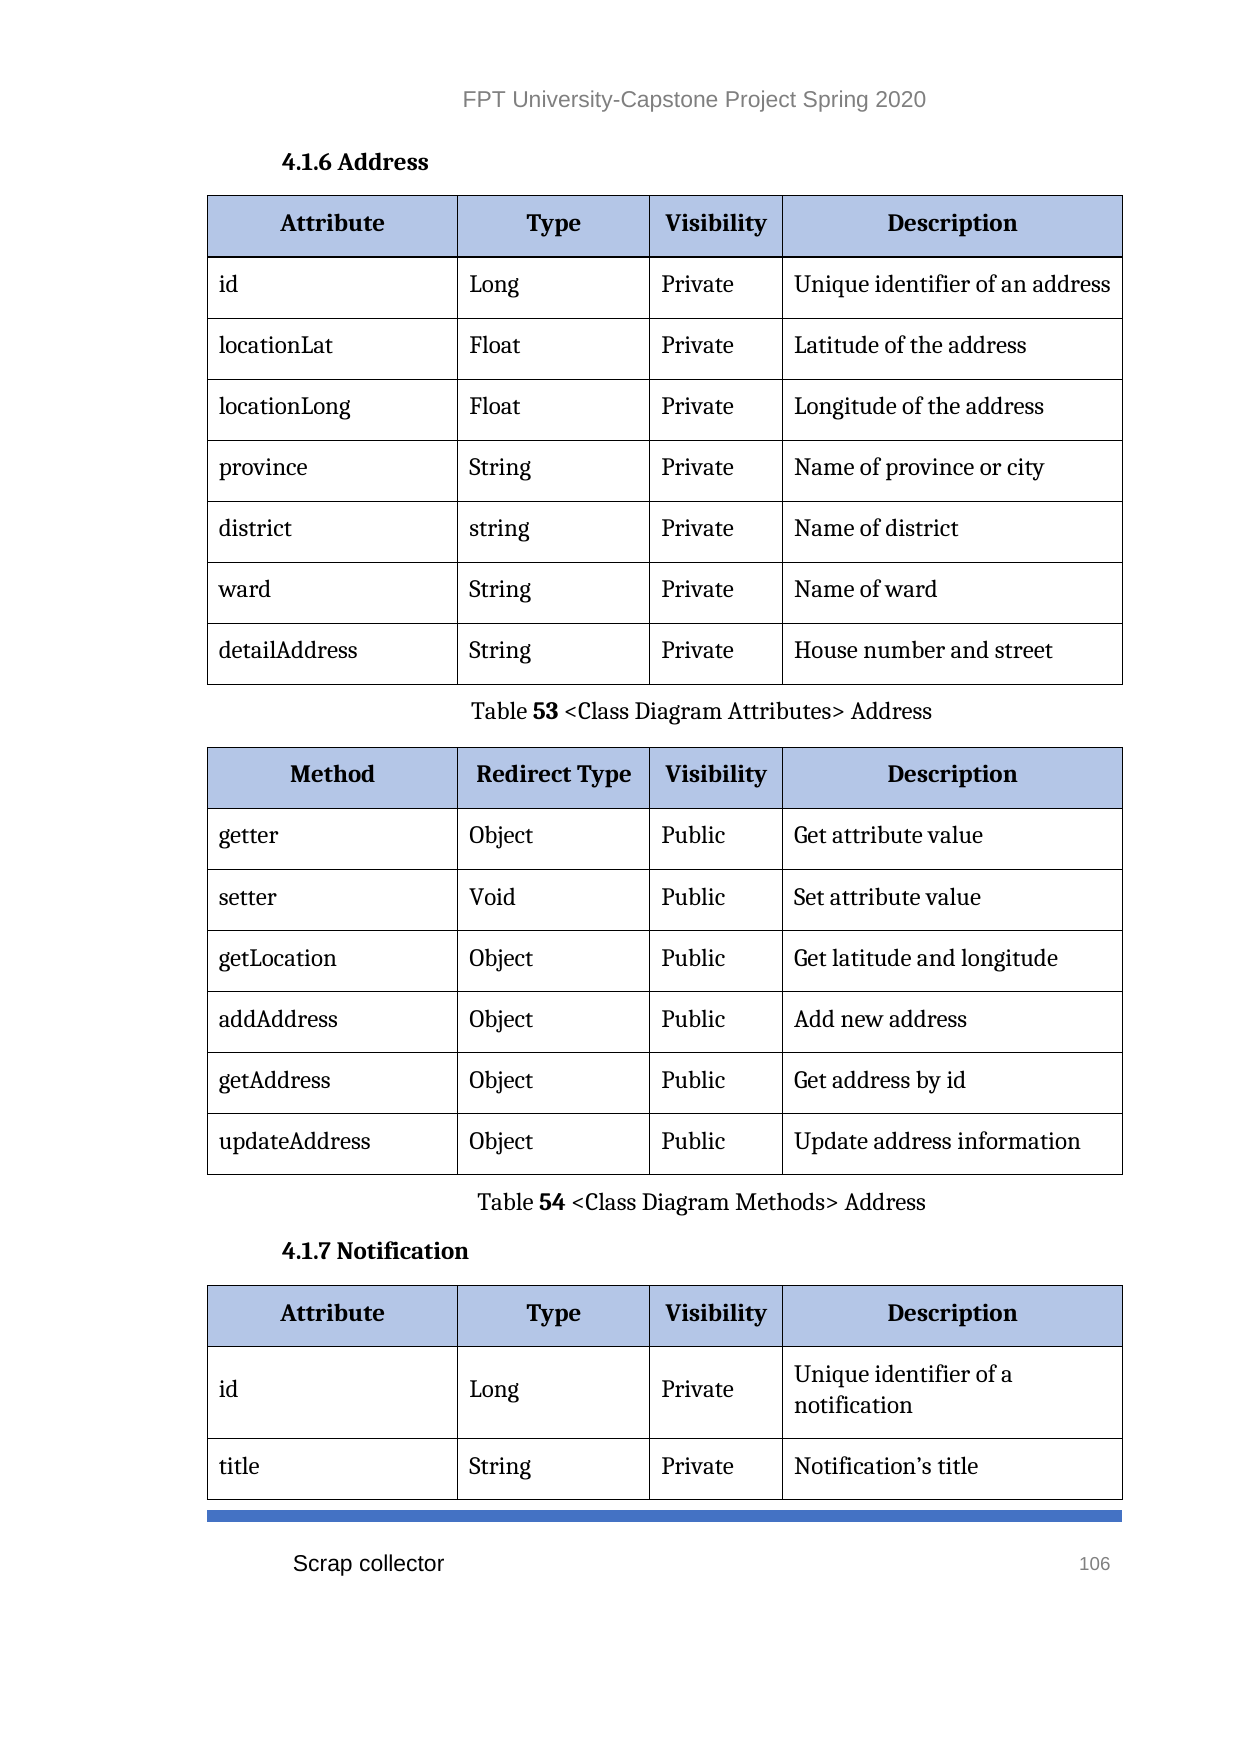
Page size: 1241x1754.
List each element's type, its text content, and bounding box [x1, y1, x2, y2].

table_cell Get latitude and longitude [783, 931, 1122, 991]
table_cell locationLat [208, 319, 457, 378]
text Table 53 <Class Diagram Attributes> Address [207, 697, 1122, 726]
table_cell ward [208, 563, 457, 623]
table_cell Unique identifier of an address [783, 258, 1122, 317]
table_cell string [458, 502, 649, 562]
table_cell getter [208, 809, 457, 869]
table_cell Void [458, 870, 649, 930]
table_cell Private [650, 502, 782, 562]
table_cell Get address by id [783, 1053, 1122, 1113]
table_cell Name of ward [783, 563, 1122, 623]
table_cell getLocation [208, 931, 457, 991]
table_cell Private [650, 1439, 782, 1499]
table_cell Set attribute value [783, 870, 1122, 930]
table_cell addAddress [208, 992, 457, 1052]
subtitle 4.1.7 Notification [282, 1237, 1122, 1266]
table_cell Notification’s title [783, 1439, 1122, 1499]
table_cell Add new address [783, 992, 1122, 1052]
table_cell province [208, 441, 457, 501]
table_cell Private [650, 624, 782, 684]
table_cell Public [650, 992, 782, 1052]
table_header Visibility [650, 748, 782, 808]
table_cell updateAddress [208, 1114, 457, 1174]
table_header Method [208, 748, 457, 808]
table_cell Private [650, 441, 782, 501]
table_cell Public [650, 931, 782, 991]
table_cell House number and street [783, 624, 1122, 684]
table_cell Float [458, 380, 649, 439]
table_cell Private [650, 1347, 782, 1438]
table_header Description [783, 1286, 1122, 1346]
table_cell String [458, 1439, 649, 1499]
table_cell String [458, 624, 649, 684]
table_header Visibility [650, 1286, 782, 1346]
table_cell Update address information [783, 1114, 1122, 1174]
table_header Description [783, 196, 1122, 256]
table_cell id [208, 1347, 457, 1438]
table_cell Private [650, 258, 782, 317]
table_cell String [458, 441, 649, 501]
table_cell Private [650, 380, 782, 439]
table_cell Unique identifier of a notification [783, 1347, 1122, 1438]
table_header Attribute [208, 1286, 457, 1346]
table_cell Object [458, 992, 649, 1052]
table_cell Public [650, 1053, 782, 1113]
table_cell title [208, 1439, 457, 1499]
table_header Type [458, 1286, 649, 1346]
table_cell getAddress [208, 1053, 457, 1113]
table_cell detailAddress [208, 624, 457, 684]
table_cell setter [208, 870, 457, 930]
table_cell Public [650, 1114, 782, 1174]
text Table 54 <Class Diagram Methods> Address [207, 1188, 1122, 1216]
table_cell Public [650, 870, 782, 930]
table_cell district [208, 502, 457, 562]
table_header Type [458, 196, 649, 256]
table_cell Name of district [783, 502, 1122, 562]
table_cell Latitude of the address [783, 319, 1122, 378]
table_cell Object [458, 931, 649, 991]
table_cell Name of province or city [783, 441, 1122, 501]
table_header Attribute [208, 196, 457, 256]
table_header Description [783, 748, 1122, 808]
table_cell locationLong [208, 380, 457, 439]
table_cell Longitude of the address [783, 380, 1122, 439]
table_cell Long [458, 258, 649, 317]
table_cell Public [650, 809, 782, 869]
table_cell Object [458, 1114, 649, 1174]
table_cell Float [458, 319, 649, 378]
subtitle 4.1.6 Address [282, 148, 1122, 176]
table_cell Private [650, 563, 782, 623]
table_cell Object [458, 809, 649, 869]
table_cell String [458, 563, 649, 623]
table_header Visibility [650, 196, 782, 256]
table_cell Get attribute value [783, 809, 1122, 869]
table_cell id [208, 258, 457, 317]
table_cell Private [650, 319, 782, 378]
table_cell Long [458, 1347, 649, 1438]
table_cell Object [458, 1053, 649, 1113]
table_header Redirect Type [458, 748, 649, 808]
